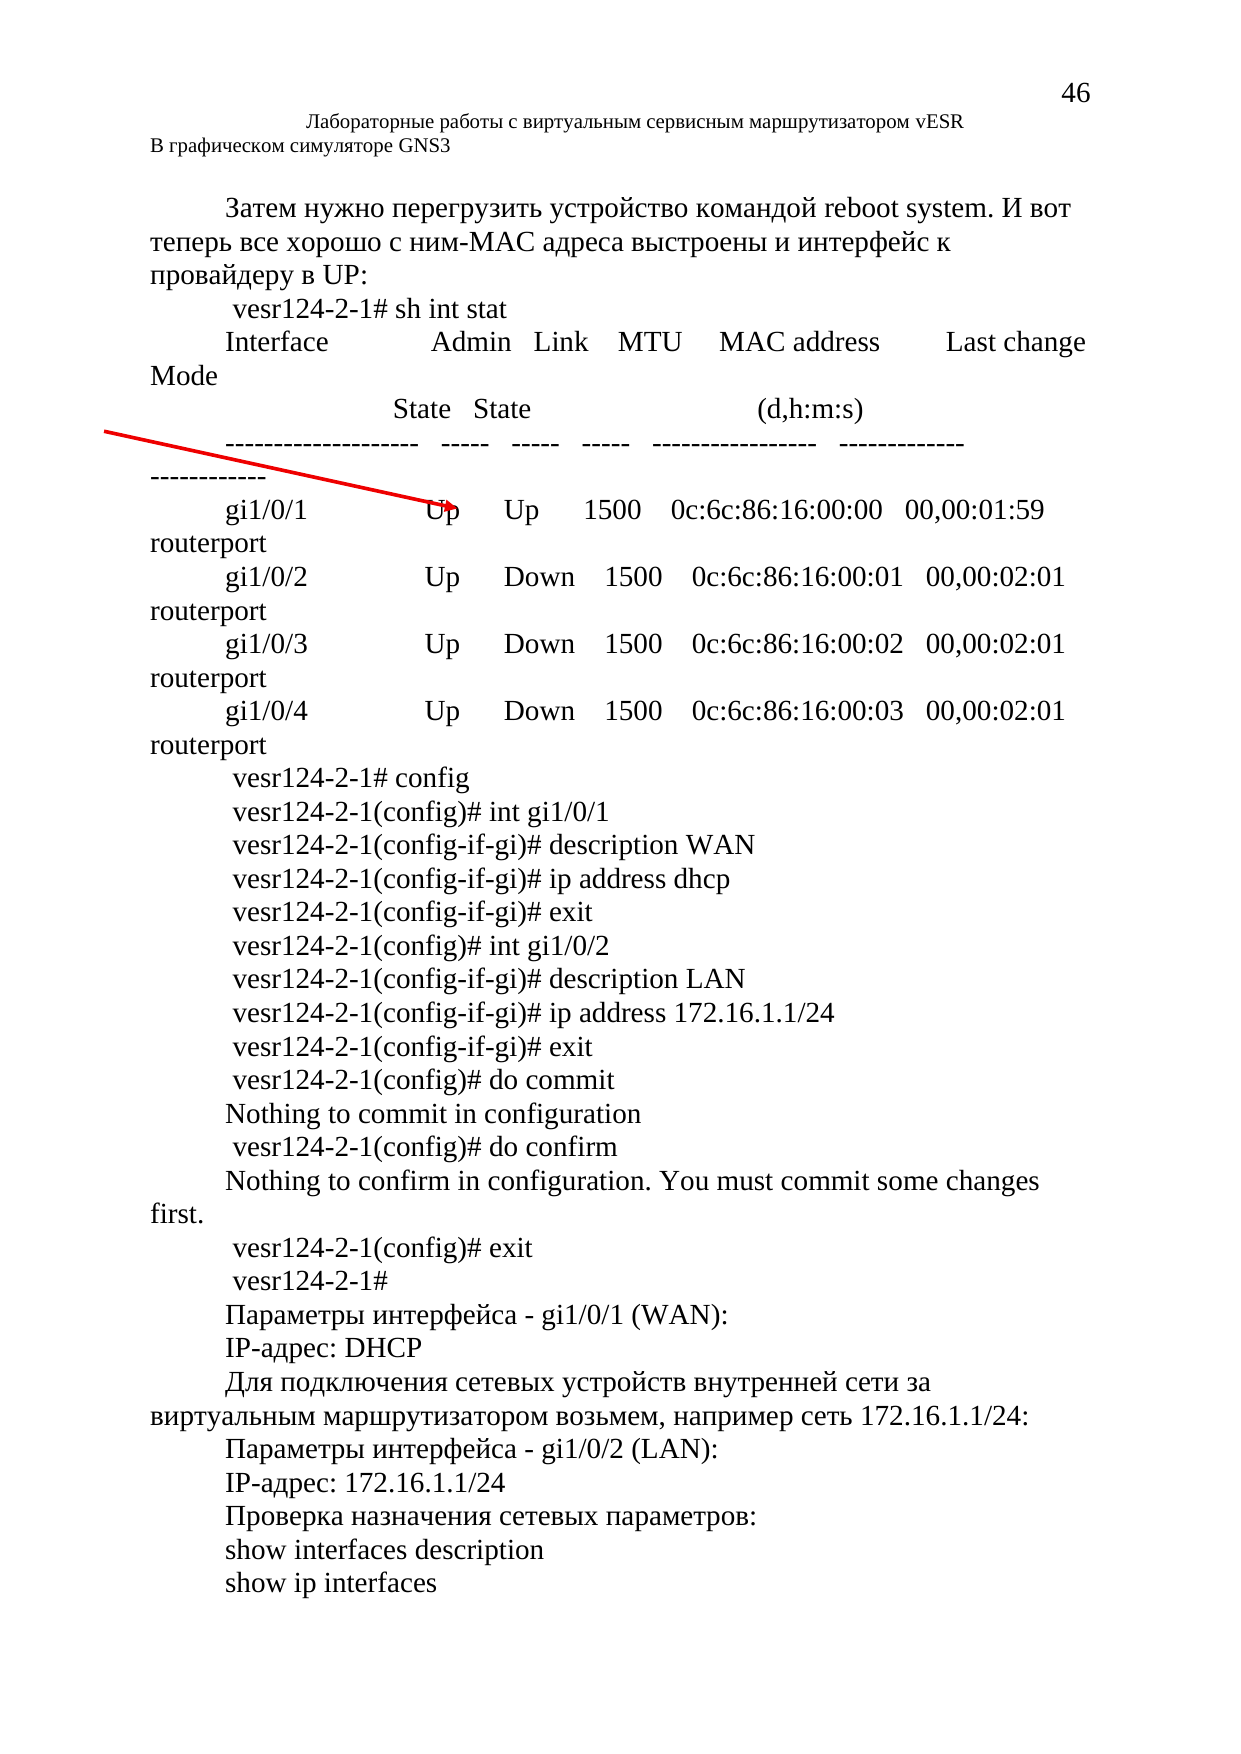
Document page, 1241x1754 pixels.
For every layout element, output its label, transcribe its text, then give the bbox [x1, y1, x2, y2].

text gi1/0/2 Up Down 1500 0c:6c:86:16:00:01 00,00:02:01 routerport [150, 559, 1090, 626]
text IP-адрес: DHCP [150, 1331, 1090, 1364]
text Interface Admin Link MTU MAC address Last change Mode [150, 324, 1090, 391]
text Проверка назначения сетевых параметров: [150, 1498, 1090, 1532]
text vesr124-2-1(config-if-gi)# ip address dhcp [150, 861, 1090, 894]
text gi1/0/4 Up Down 1500 0c:6c:86:16:00:03 00,00:02:01 routerport [150, 693, 1090, 760]
text -------------------- ----- ----- ----- ----------------- ------------- ------------ [150, 425, 1090, 492]
text vesr124-2-1(config)# do confirm [150, 1129, 1090, 1163]
text Nothing to confirm in configuration. You must commit some changes first. [150, 1163, 1090, 1230]
text Затем нужно перегрузить устройство командой reboot system. И вот теперь все хорошо с ним-MAC адреса выстроены и интерфейс к провайдеру в UP: [150, 190, 1090, 291]
text Параметры интерфейса - gi1/0/1 (WAN): [150, 1297, 1090, 1331]
text IP-адрес: 172.16.1.1/24 [150, 1465, 1090, 1498]
text vesr124-2-1(config-if-gi)# ip address 172.16.1.1/24 [150, 995, 1090, 1029]
text show interfaces description [150, 1532, 1090, 1565]
text Nothing to commit in configuration [150, 1096, 1090, 1129]
text vesr124-2-1(config-if-gi)# description WAN [150, 827, 1090, 861]
text vesr124-2-1(config)# int gi1/0/2 [150, 928, 1090, 962]
text vesr124-2-1(config-if-gi)# description LAN [150, 962, 1090, 995]
text vesr124-2-1(config-if-gi)# exit [150, 894, 1090, 928]
text gi1/0/3 Up Down 1500 0c:6c:86:16:00:02 00,00:02:01 routerport [150, 626, 1090, 693]
text State State (d,h:m:s) [150, 391, 1090, 425]
text vesr124-2-1(config)# exit [150, 1230, 1090, 1263]
text vesr124-2-1(config)# int gi1/0/1 [150, 794, 1090, 827]
text gi1/0/1 Up Up 1500 0c:6c:86:16:00:00 00,00:01:59 routerport [150, 492, 1090, 559]
text vesr124-2-1# sh int stat [150, 291, 1090, 324]
text vesr124-2-1(config-if-gi)# exit [150, 1029, 1090, 1062]
text vesr124-2-1(config)# do commit [150, 1062, 1090, 1096]
text Параметры интерфейса - gi1/0/2 (LAN): [150, 1431, 1090, 1465]
text Для подключения сетевых устройств внутренней сети за виртуальным маршрутизатором возьмем, например сеть 172.16.1.1/24: [150, 1364, 1090, 1431]
text vesr124-2-1# [150, 1263, 1090, 1297]
text show ip interfaces [150, 1565, 1090, 1599]
text vesr124-2-1# config [150, 760, 1090, 794]
